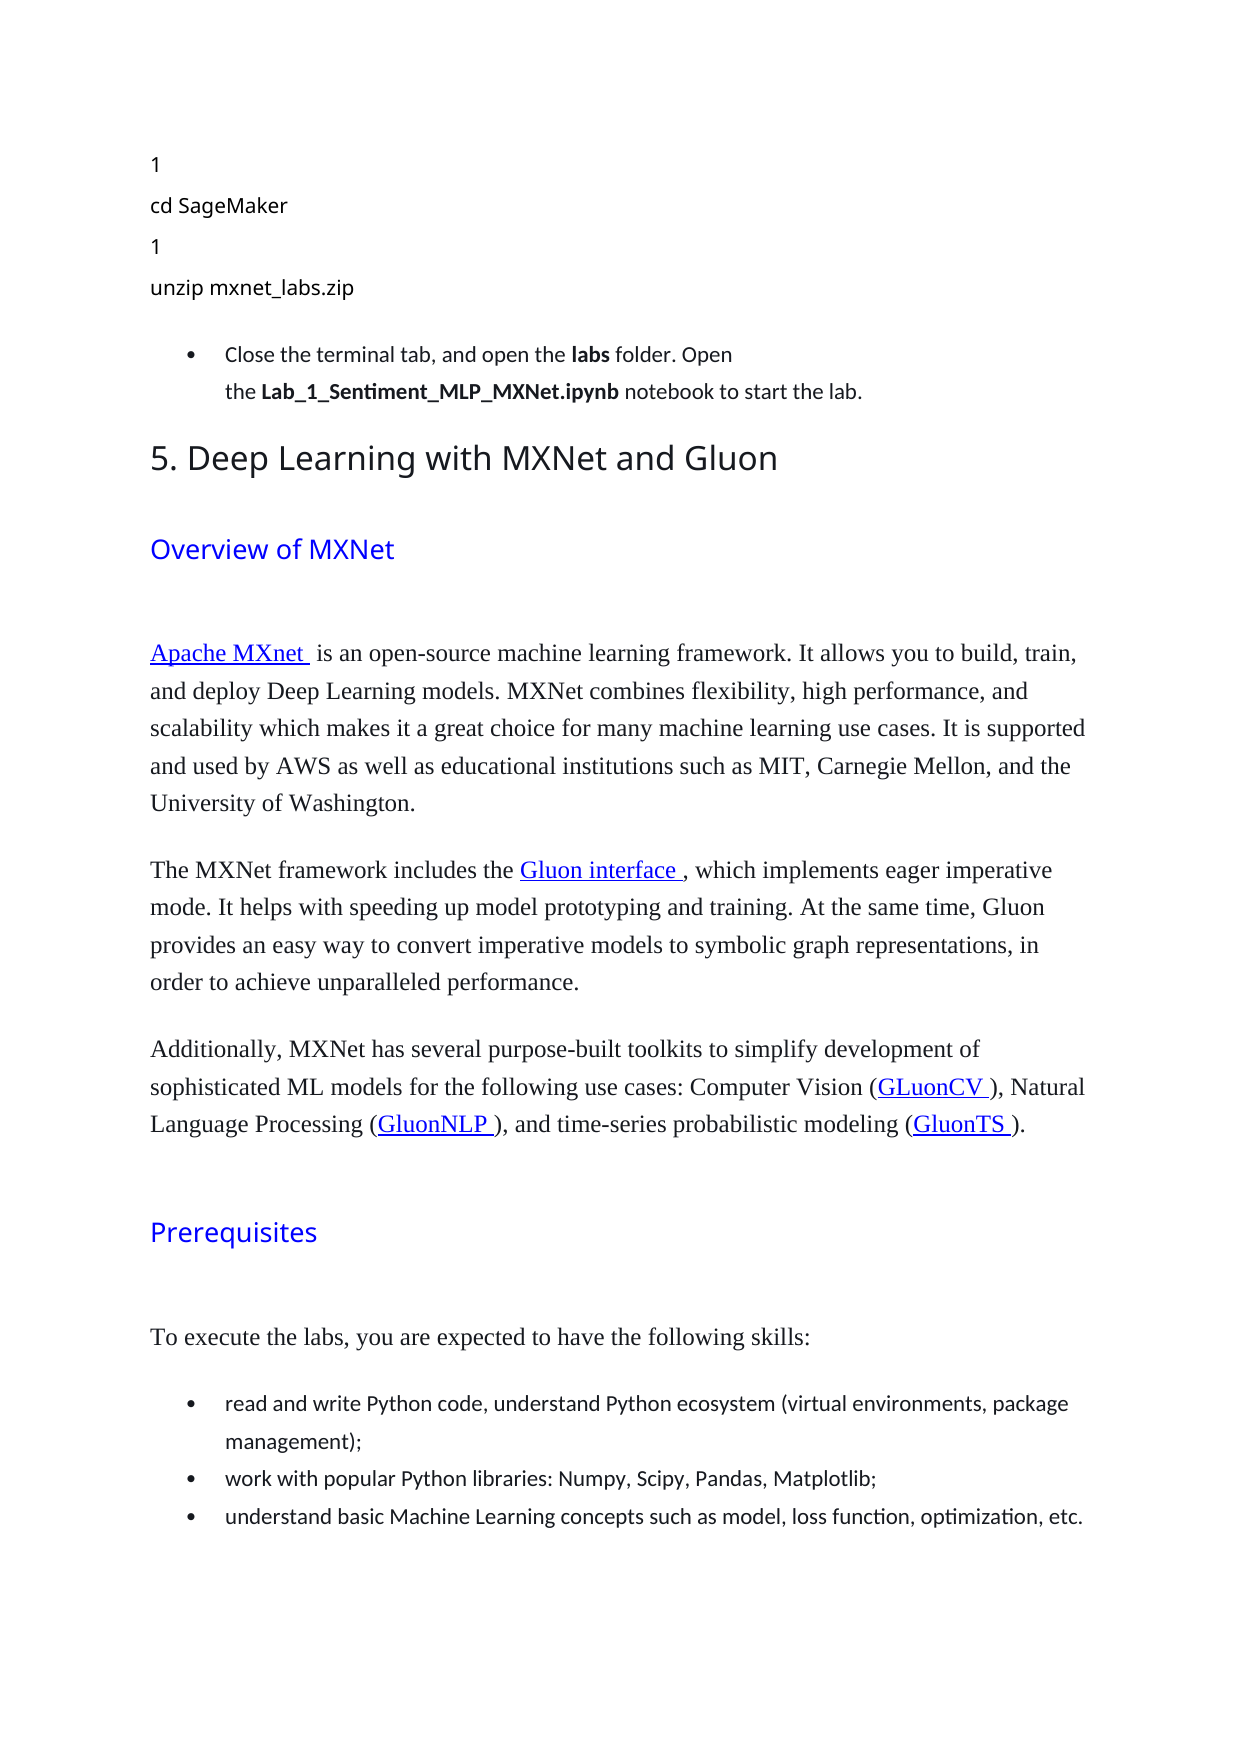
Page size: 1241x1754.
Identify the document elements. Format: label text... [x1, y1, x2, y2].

list read and write Python code, understand Python ecosystem (virtual environments, package management); [187, 1380, 1090, 1455]
subtitle 5. Deep Learning with MXNet and Gluon [150, 434, 1090, 480]
list Close the terminal tab, and open the labs folder. Open the Lab_1_Sentiment_MLP_MXNet.ipynb notebook to start the lab. [187, 330, 1090, 405]
list work with popular Python libraries: Numpy, Scipy, Pandas, Matplotlib; [187, 1455, 1090, 1492]
text 1 [150, 232, 1090, 260]
subtitle Prerequisites [150, 1214, 1090, 1251]
text cd SageMaker [150, 191, 1090, 219]
text Additionally, MXNet has several purpose-built toolkits to simplify development of sophisticated ML models for the following use cases: Computer Vision (GLuonCV ), Natural Language Processing (GluonNLP ), and time-series probabilistic modeling (GluonTS ). [150, 1025, 1090, 1138]
text unzip mxnet_labs.zip [150, 273, 1090, 301]
text Apache MXnet is an open-source machine learning framework. It allows you to build, train, and deploy Deep Learning models. MXNet combines flexibility, high performance, and scalability which makes it a great choice for many machine learning use cases. It is supported and used by AWS as well as educational institutions such as MIT, Carnegie Mellon, and the University of Washington. [150, 629, 1090, 817]
text To execute the labs, you are expected to have the following skills: [150, 1313, 1090, 1351]
subtitle Overview of MXNet [150, 530, 1090, 567]
text 1 [150, 150, 1090, 178]
text The MXNet framework includes the Gluon interface , which implements eager imperative mode. It helps with speeding up model prototyping and training. At the same time, Gluon provides an easy way to convert imperative models to symbolic graph representations, in order to achieve unparalleled performance. [150, 846, 1090, 996]
list understand basic Machine Learning concepts such as model, loss function, optimization, etc. [187, 1492, 1090, 1530]
